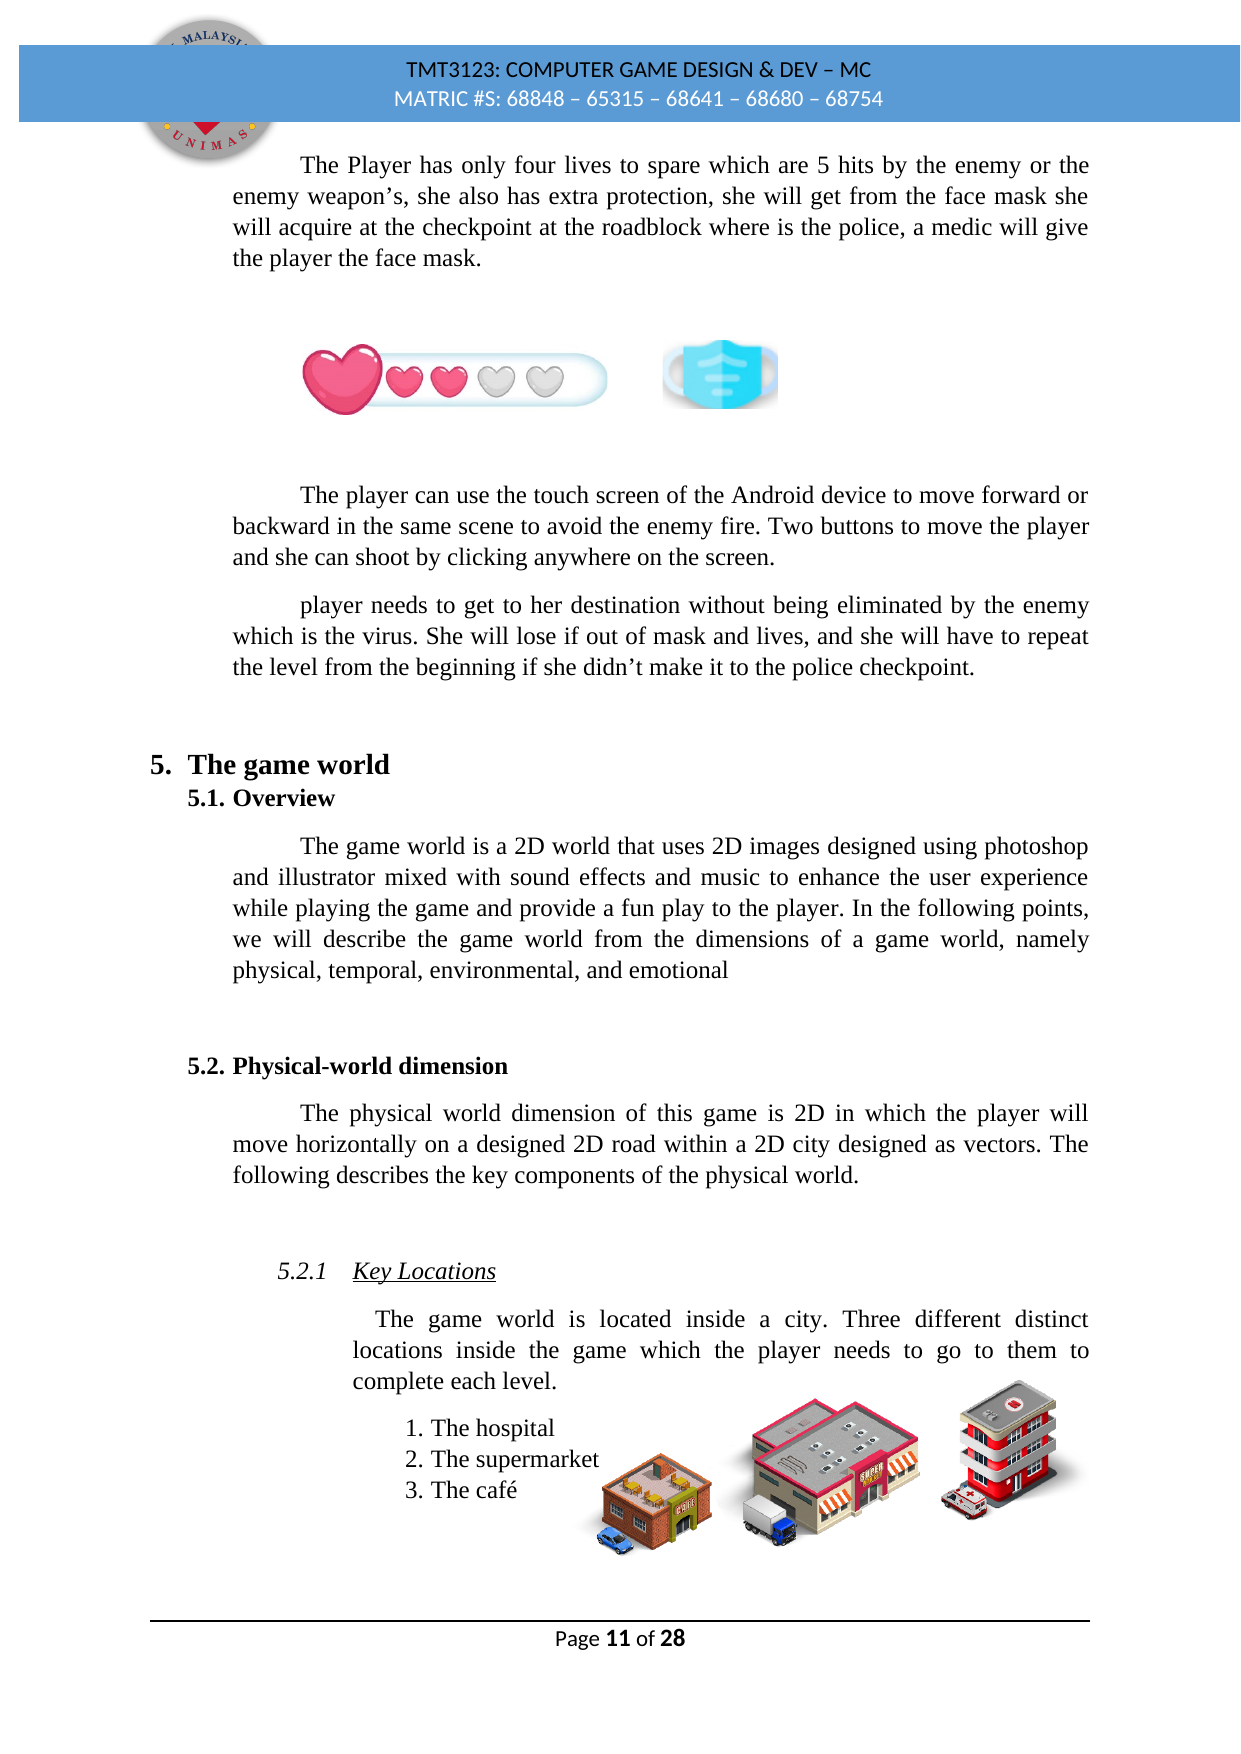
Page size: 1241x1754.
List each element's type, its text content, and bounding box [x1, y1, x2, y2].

list Overview [187, 783, 1090, 812]
picture [150, 122, 269, 150]
text The player can use the touch screen of the Android device to move forward or backward in the same scene to avoid the enemy fire. Two buttons to move the player and she can shoot by clicking anywhere on the screen. [232, 480, 1090, 571]
text The physical world dimension of this game is 2D in which the player will move horizontally on a designed 2D road within a 2D city designed as vectors. The following describes the key components of the physical world. [232, 1098, 1090, 1189]
picture [565, 1358, 1091, 1570]
list The game world [150, 747, 1090, 781]
text The Player has only four lives to spare which are 5 hits by the enemy or the enemy weapon’s, she also has extra protection, she will get from the face mask she will acquire at the checkpoint at the roadblock where is the police, a medic will give the player the face mask. [232, 150, 1090, 272]
list The café [405, 1476, 565, 1504]
picture [150, 31, 269, 45]
list The supermarket [405, 1444, 694, 1473]
text The game world is a 2D world that uses 2D images designed using photoshop and illustrator mixed with sound effects and music to enhance the user experience while playing the game and provide a fun play to the player. In the following points, we will describe the game world from the dimensions of a game world, namely physical, temporal, environmental, and emotional [232, 831, 1090, 984]
picture [302, 344, 608, 415]
text The game world is located inside a city. Three different distinct locations inside the game which the player needs to go to them to complete each level. [352, 1304, 1090, 1394]
picture [662, 340, 778, 409]
text player needs to get to her destination without being eliminated by the enemy which is the virus. She will lose if out of mask and lives, and she will have to repeat the level from the beginning if she didn’t make it to the police checkpoint. [232, 590, 1090, 681]
list Key Locations [277, 1256, 1090, 1285]
list The hospital [405, 1413, 694, 1442]
list Physical-world dimension [187, 1051, 1090, 1079]
